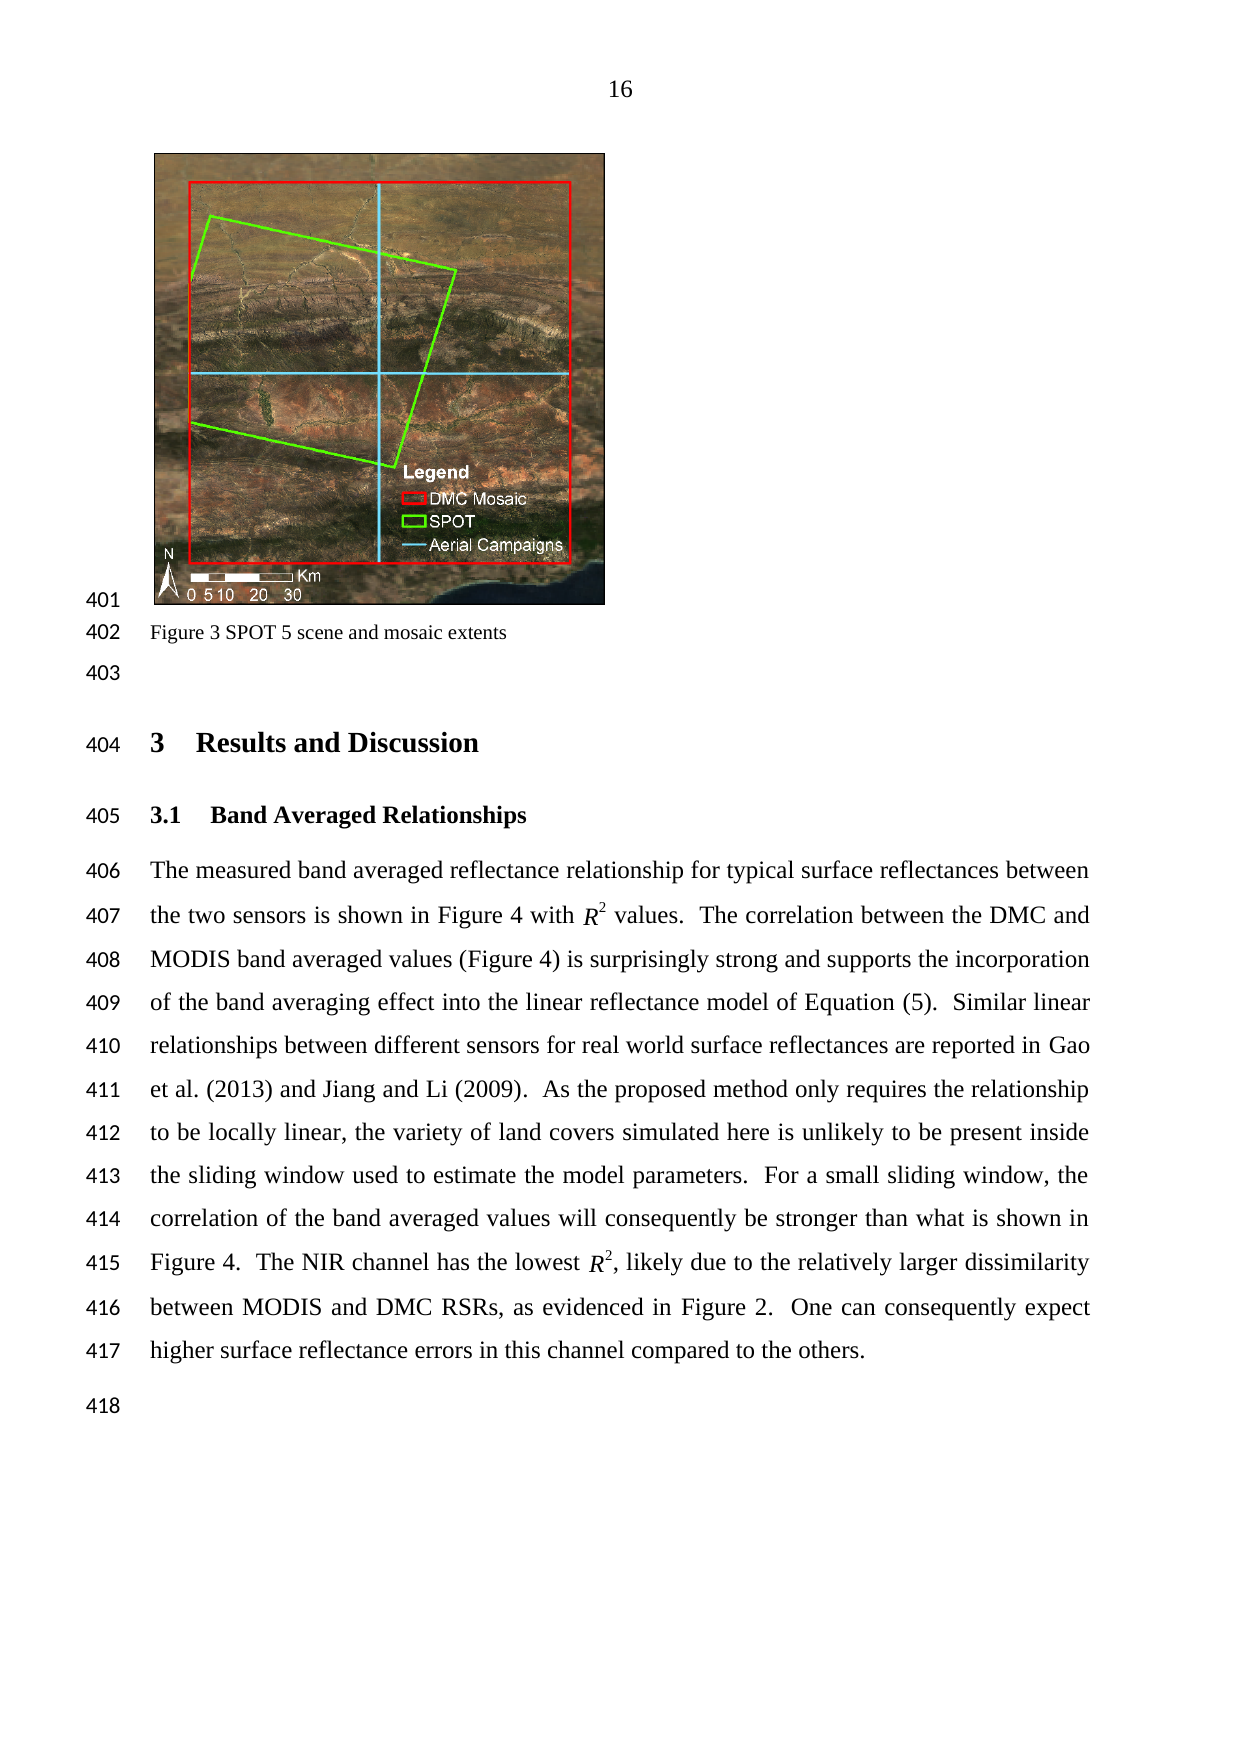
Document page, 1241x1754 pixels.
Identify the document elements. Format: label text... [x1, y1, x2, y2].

subtitle Band Averaged Relationships [150, 800, 1090, 829]
text The measured band averaged reflectance relationship for typical surface reflectances between the two sensors is shown in Figure 4 with values. The correlation between the DMC and MODIS band averaged values (Figure 4) is surprisingly strong and supports the incorporation of the band averaging effect into the linear reflectance model of Equation (5). Similar linear relationships between different sensors for real world surface reflectances are reported in Gao et al. (2013) and Jiang and Li (2009). As the proposed method only requires the relationship to be locally linear, the variety of land covers simulated here is unlikely to be present inside the sliding window used to estimate the model parameters. For a small sliding window, the correlation of the band averaged values will consequently be stronger than what is shown in Figure 4. The NIR channel has the lowest , likely due to the relatively larger dissimilarity between MODIS and DMC RSRs, as evidenced in Figure 2. One can consequently expect higher surface reflectance errors in this channel compared to the others. [150, 856, 1090, 1363]
text Figure 3 SPOT 5 scene and mosaic extents [150, 620, 1090, 644]
subtitle Results and Discussion [150, 725, 1090, 758]
picture [150, 150, 608, 608]
